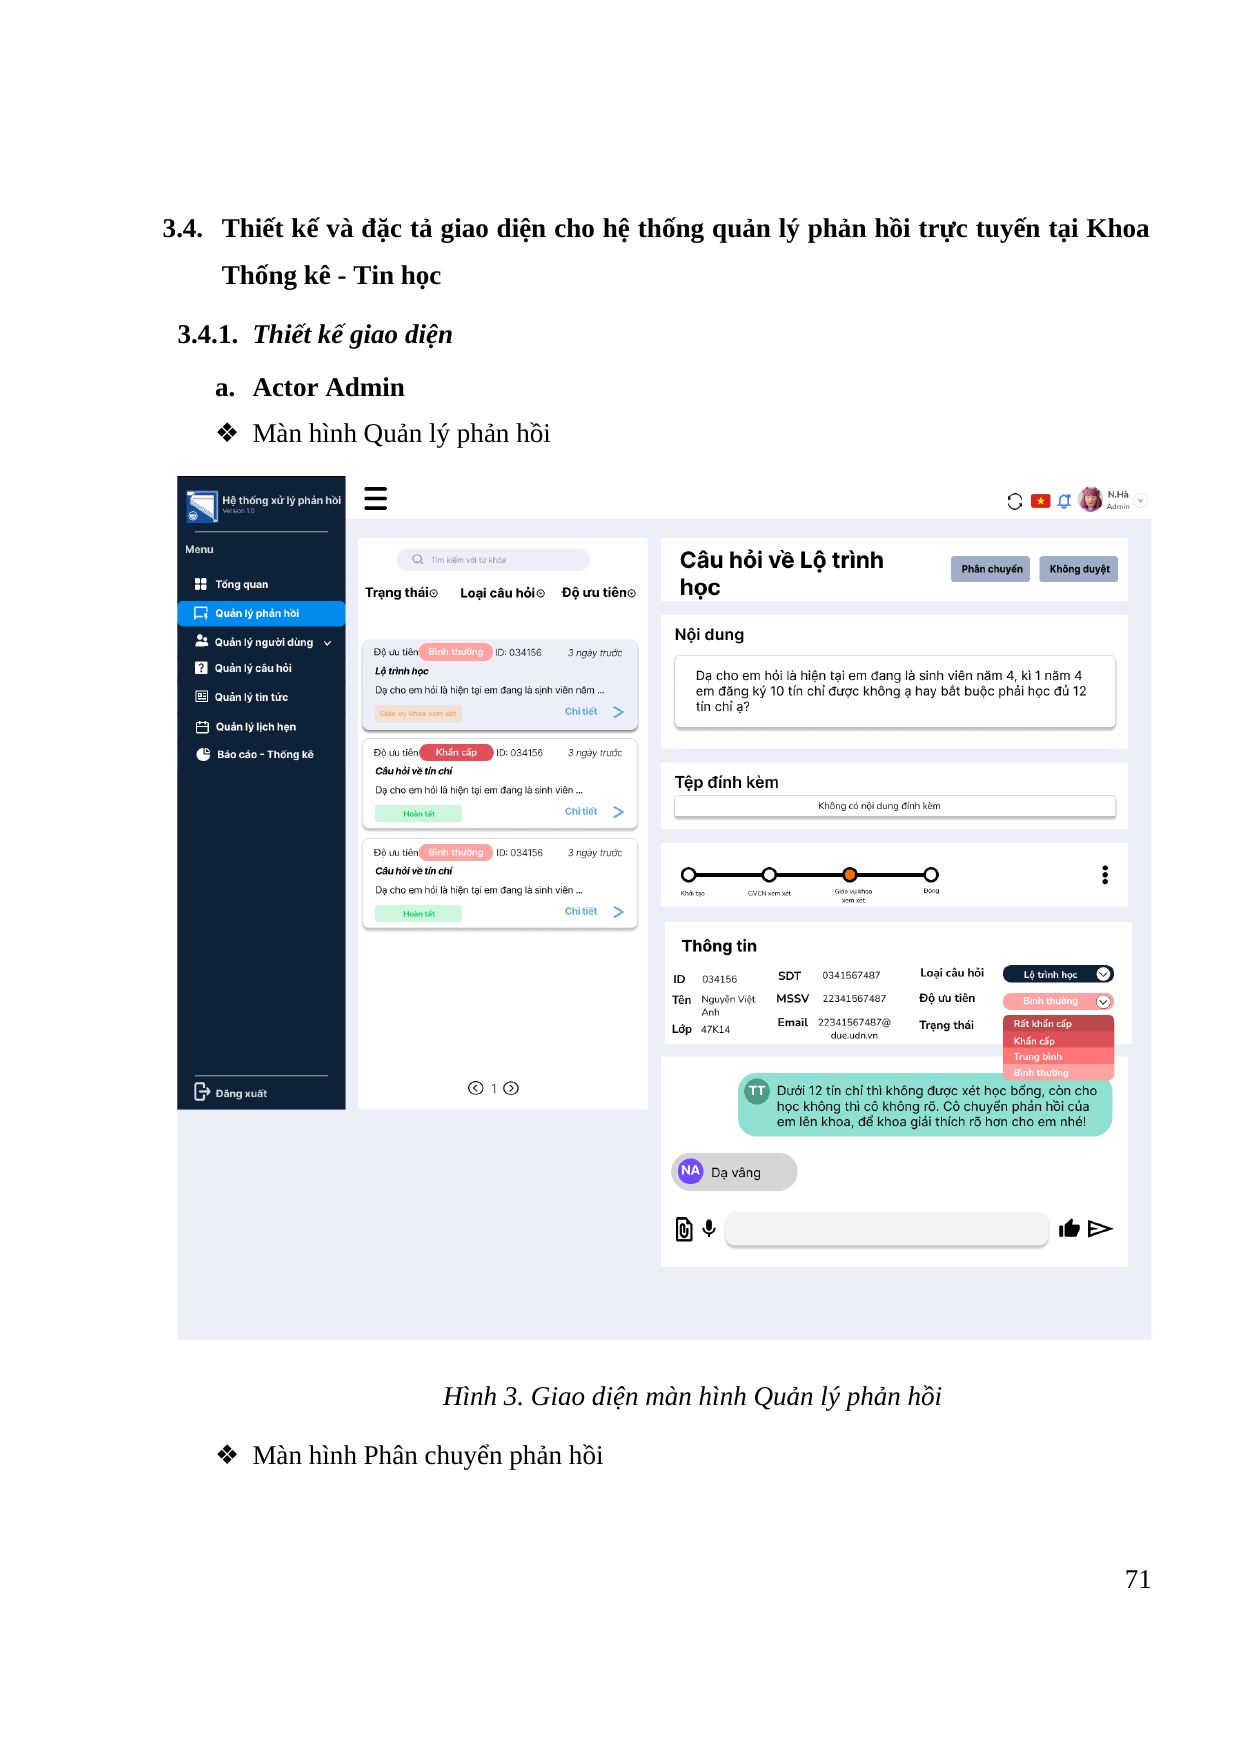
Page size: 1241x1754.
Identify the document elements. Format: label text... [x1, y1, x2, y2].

list Màn hình Quản lý phản hồi [215, 417, 1152, 449]
picture [177, 476, 1152, 1340]
subtitle Hình 3. Giao diện màn hình Quản lý phản hồi [236, 1380, 1152, 1411]
subtitle Actor Admin [215, 371, 1152, 402]
list Màn hình Phân chuyển phản hồi [215, 1439, 1152, 1470]
subtitle Thiết kế và đặc tả giao diện cho hệ thống quản lý phản hồi trực tuyến tại Khoa Thống kê - Tin học [162, 212, 1152, 290]
subtitle Thiết kế giao diện [177, 318, 1152, 349]
